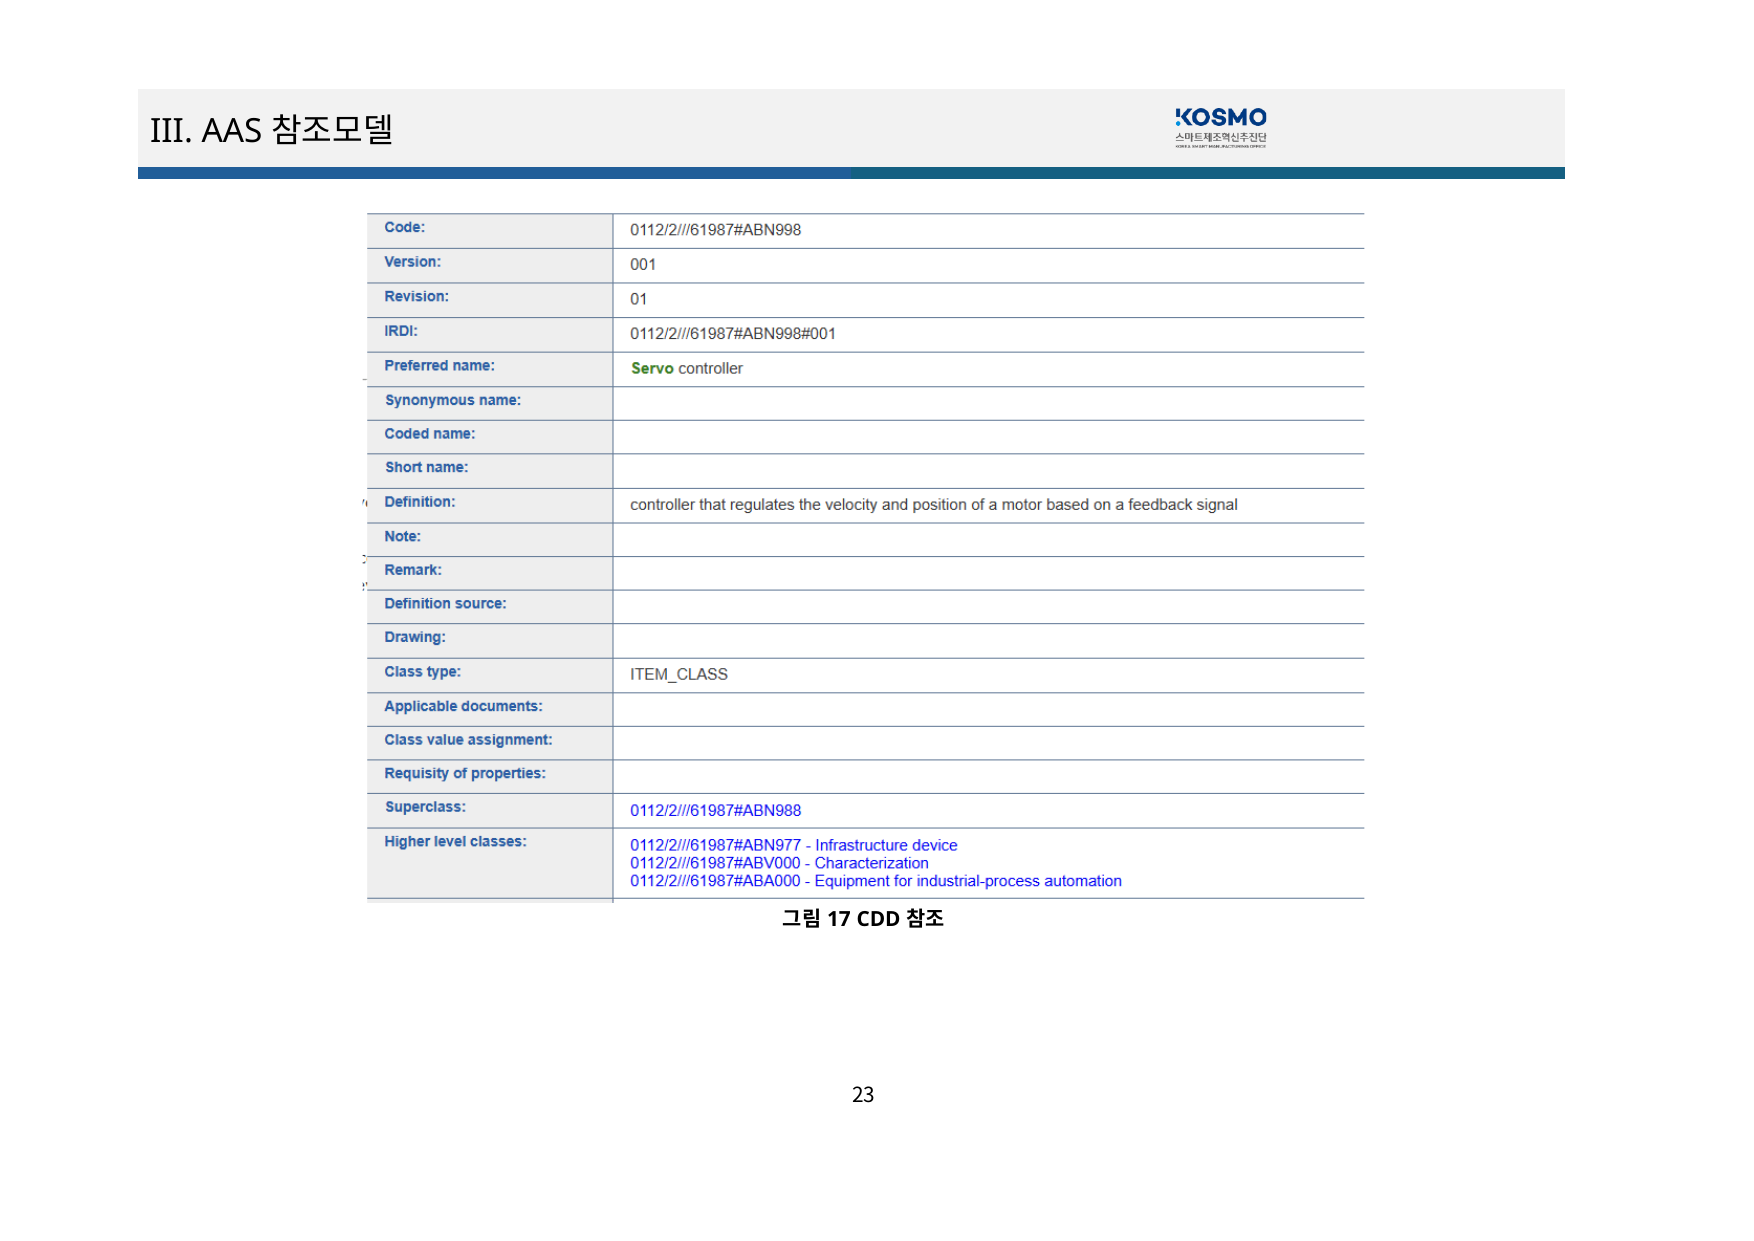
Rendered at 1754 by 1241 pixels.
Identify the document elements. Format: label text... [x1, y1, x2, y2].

picture [362, 207, 1365, 903]
picture [1175, 108, 1267, 148]
